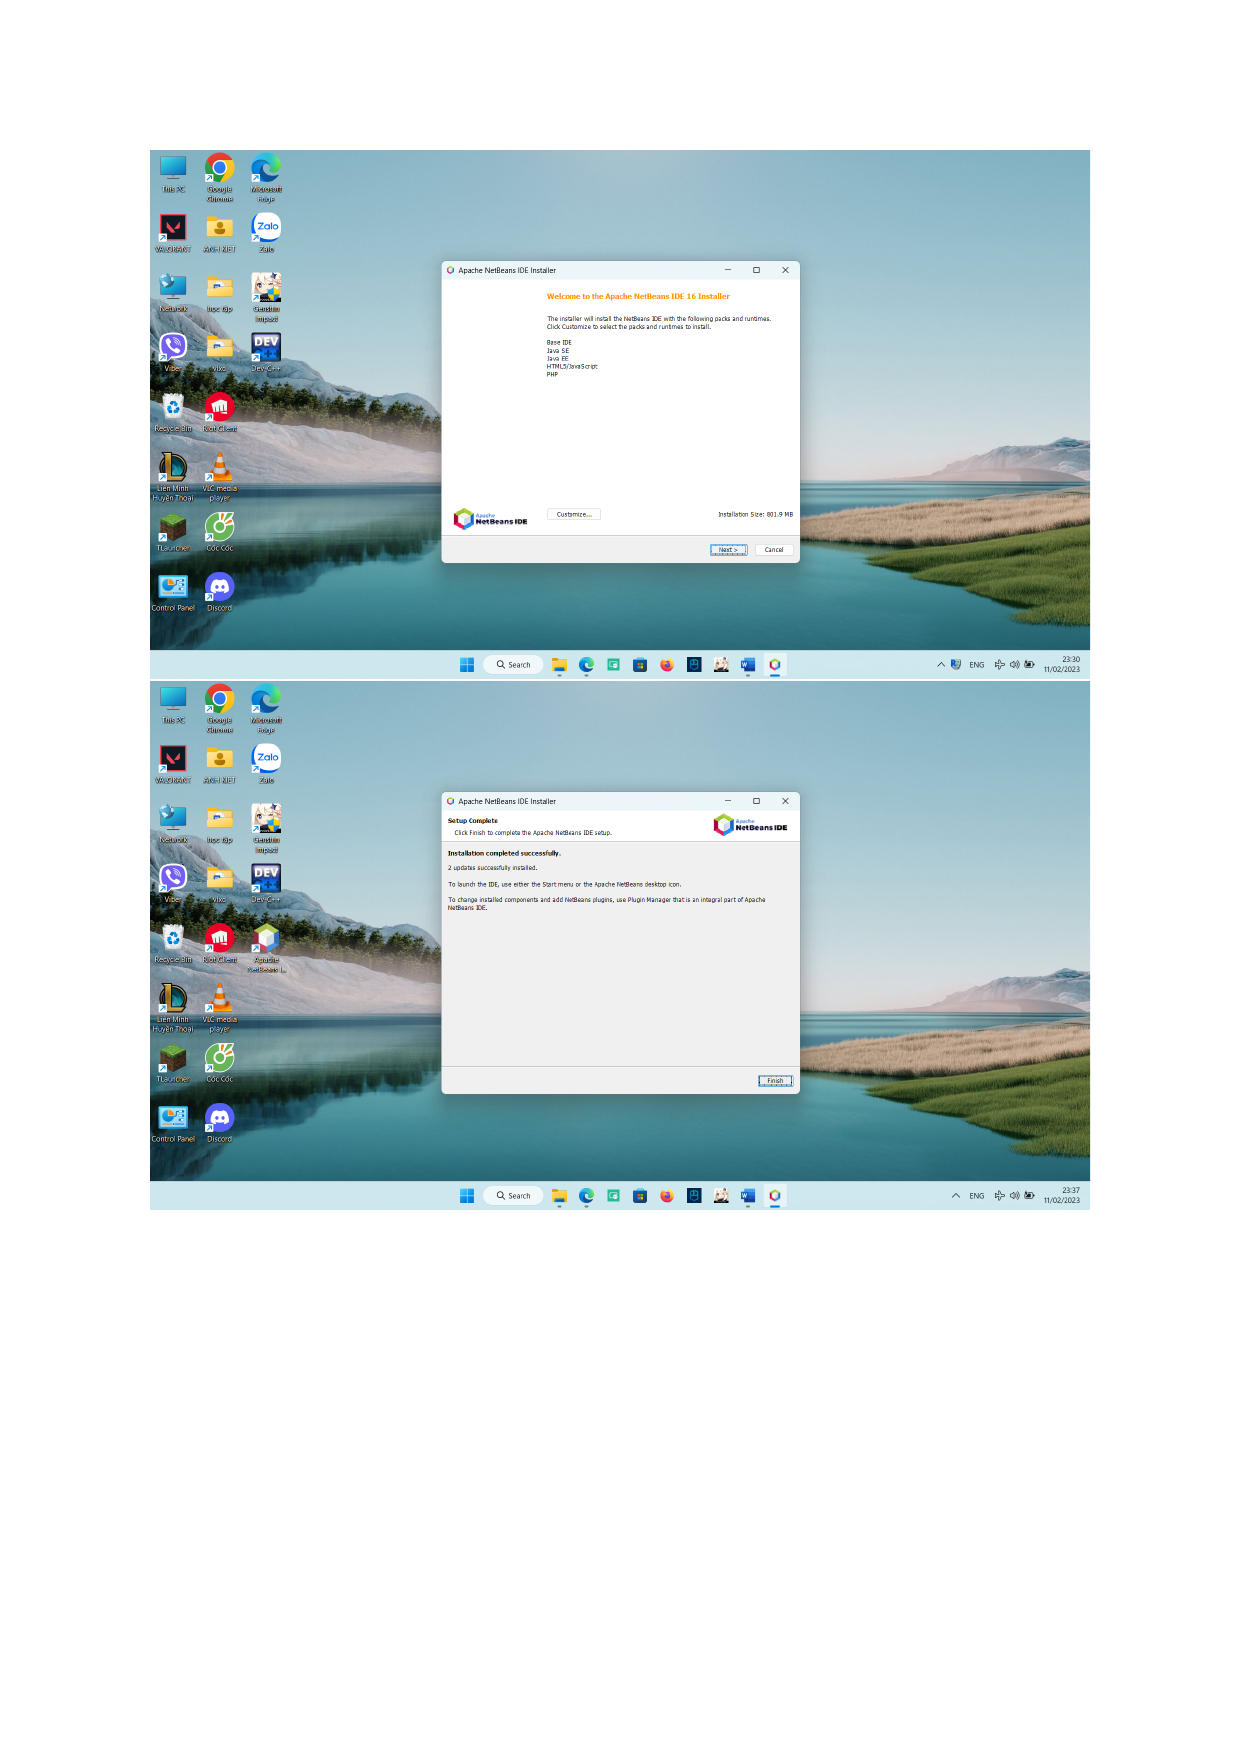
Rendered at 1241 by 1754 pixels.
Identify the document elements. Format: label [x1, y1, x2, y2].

picture [150, 150, 1091, 679]
picture [150, 681, 1091, 1210]
